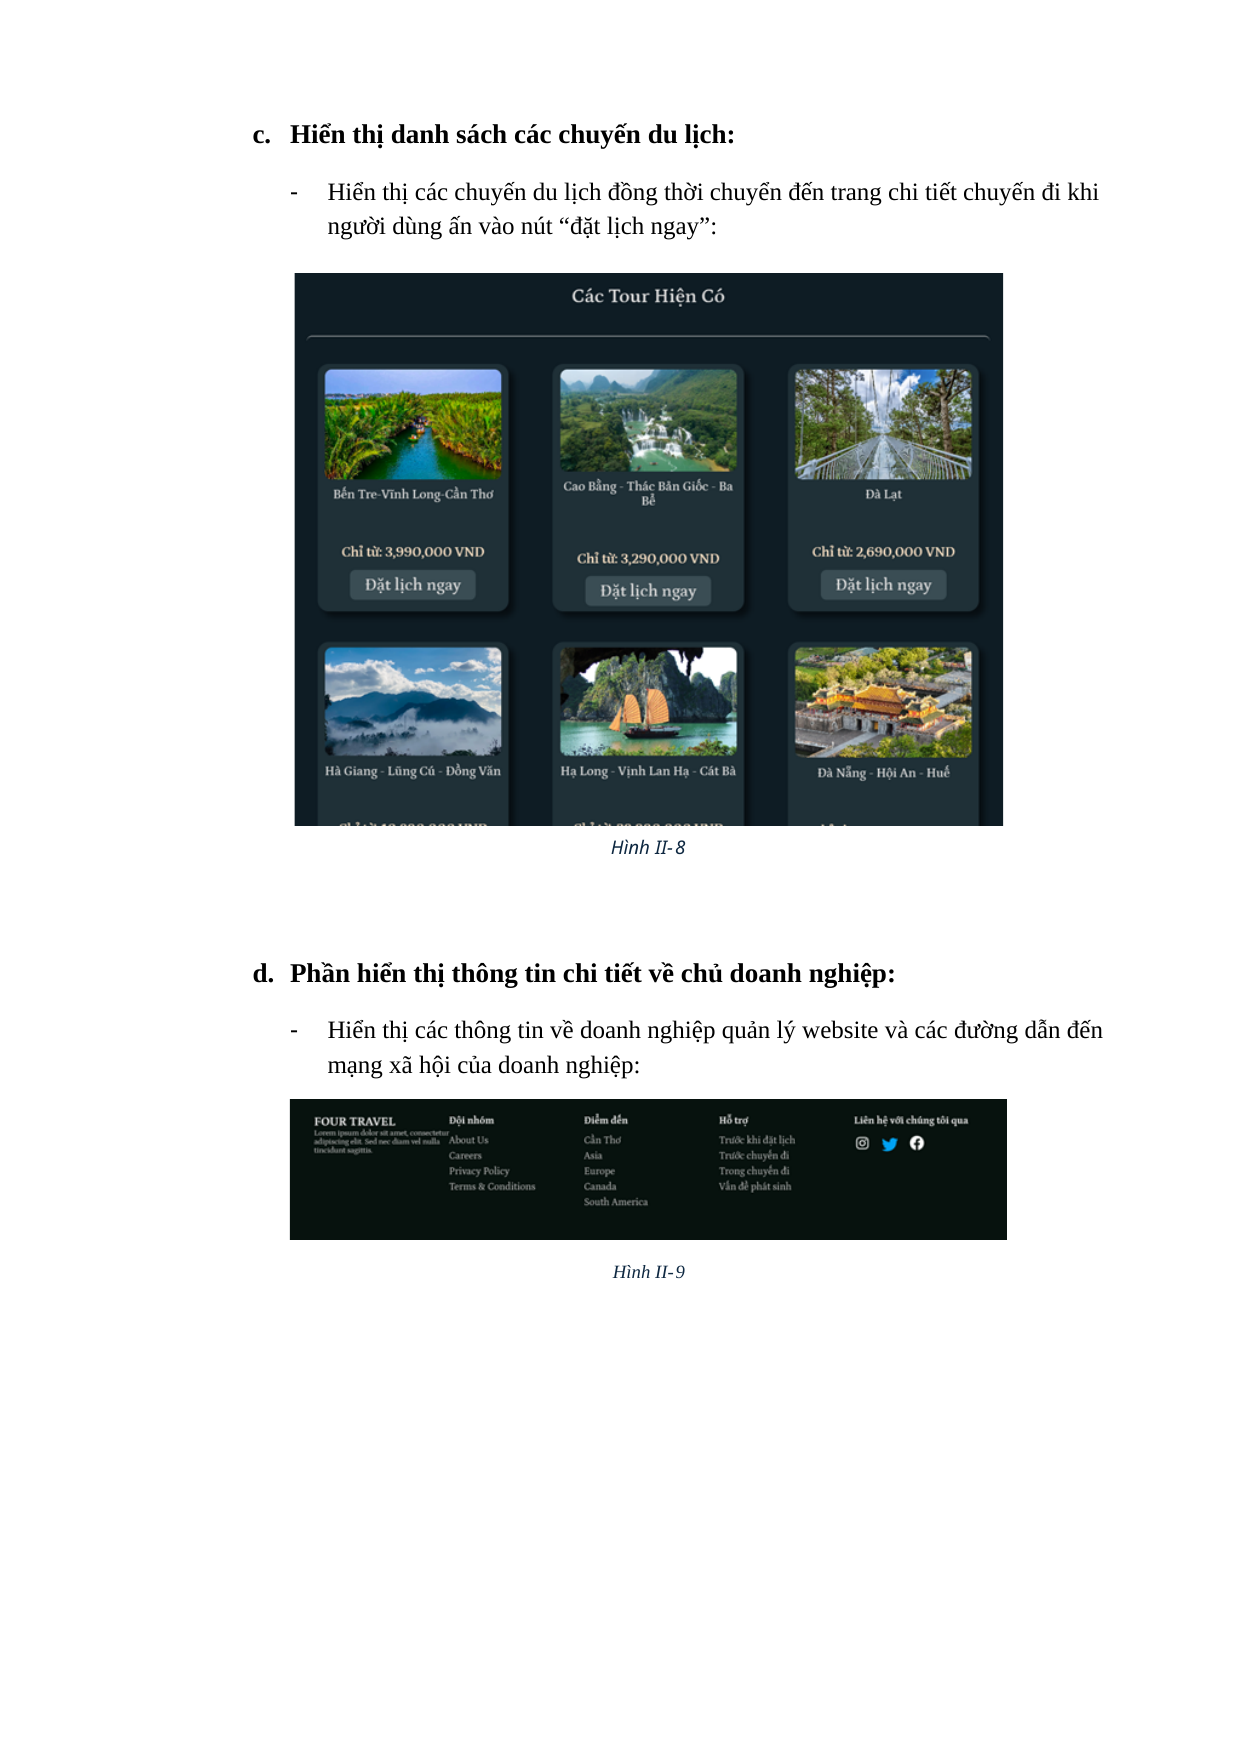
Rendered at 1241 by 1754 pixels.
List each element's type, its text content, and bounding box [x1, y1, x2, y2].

subtitle Hiển thị danh sách các chuyến du lịch: [252, 118, 1122, 149]
list Hiển thị các chuyến du lịch đồng thời chuyển đến trang chi tiết chuyến đi khi người dùng ấn vào nút “đặt lịch ngay”: [290, 173, 1122, 240]
picture [294, 273, 1004, 826]
subtitle Phần hiển thị thông tin chi tiết về chủ doanh nghiệp: [252, 957, 1122, 988]
list Hiển thị các thông tin về doanh nghiệp quản lý website và các đường dẫn đến mạng xã hội của doanh nghiệp: [290, 1012, 1122, 1079]
picture [289, 1099, 1007, 1240]
